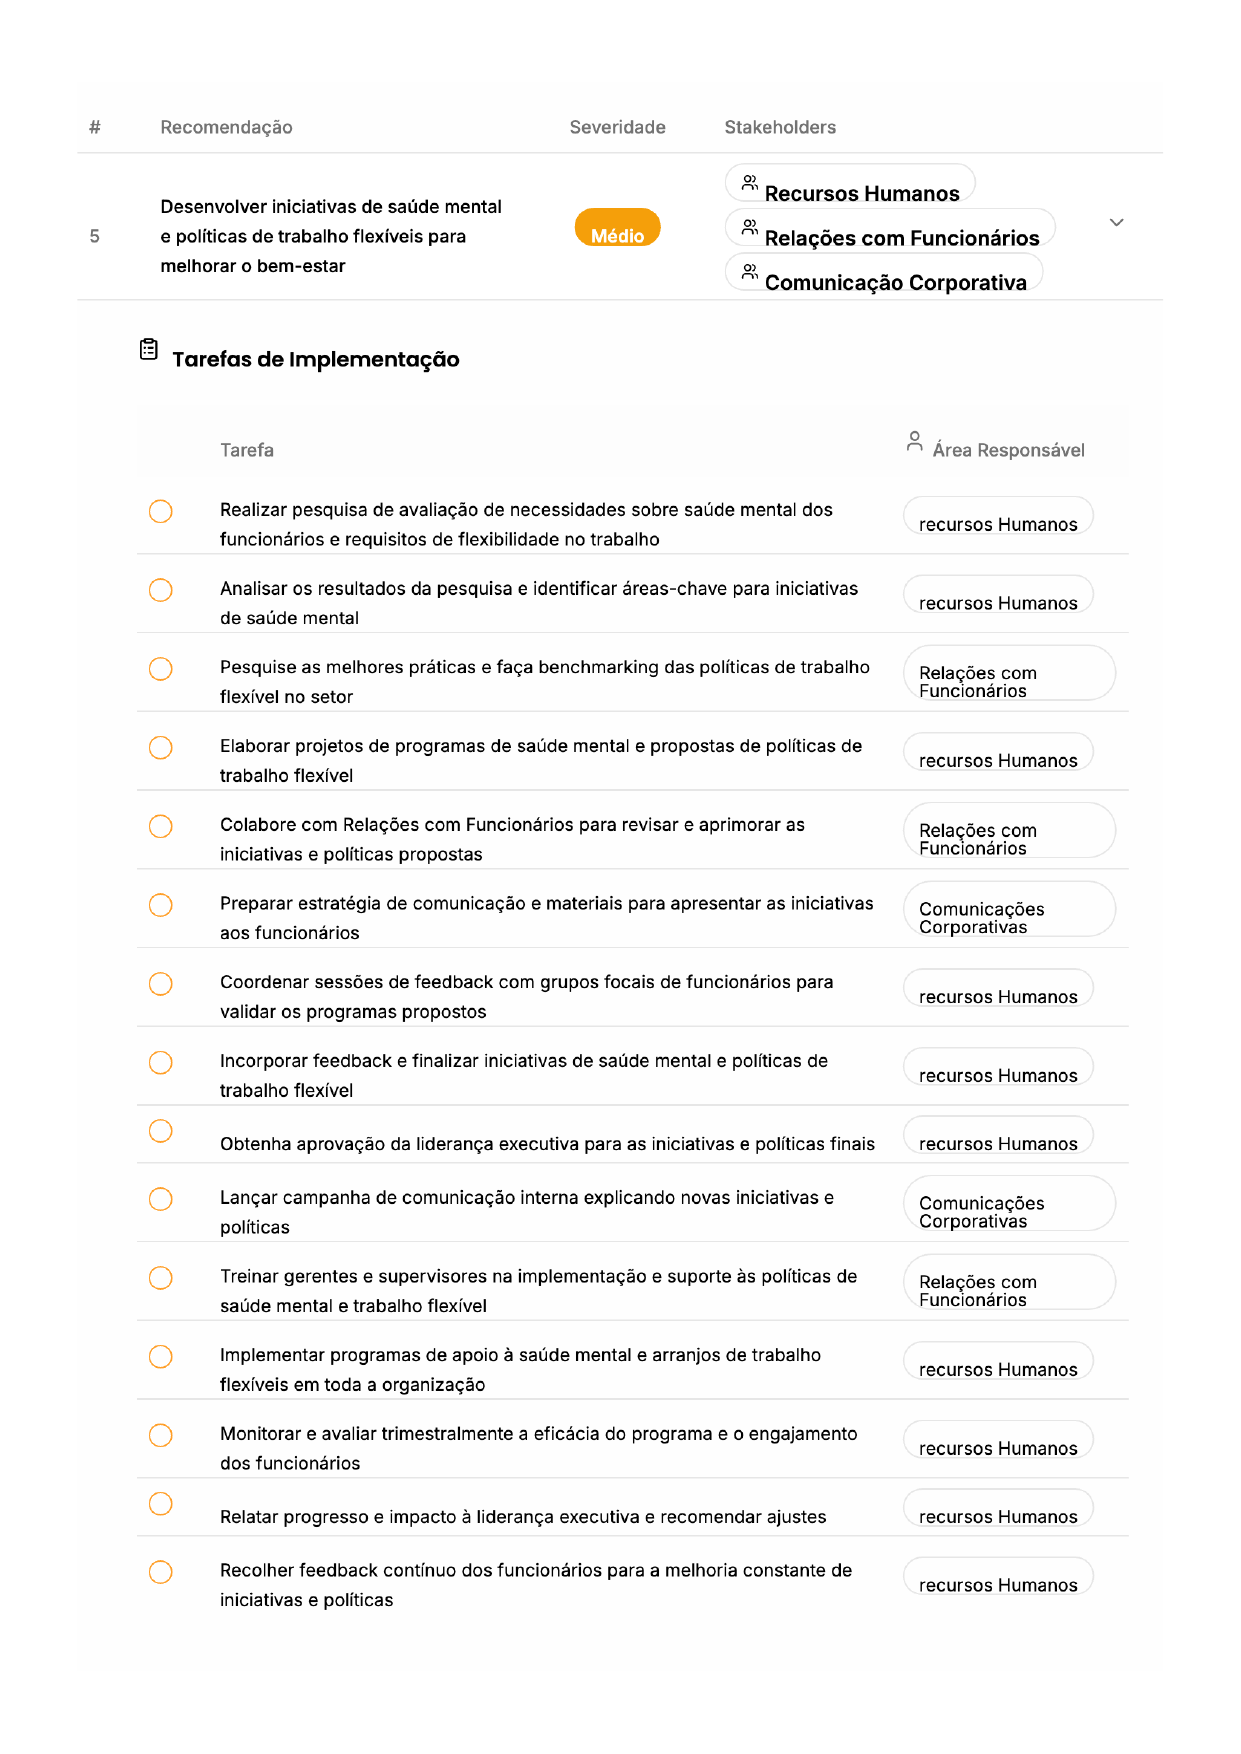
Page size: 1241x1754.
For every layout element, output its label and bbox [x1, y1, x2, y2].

picture [77, 59, 1164, 1695]
